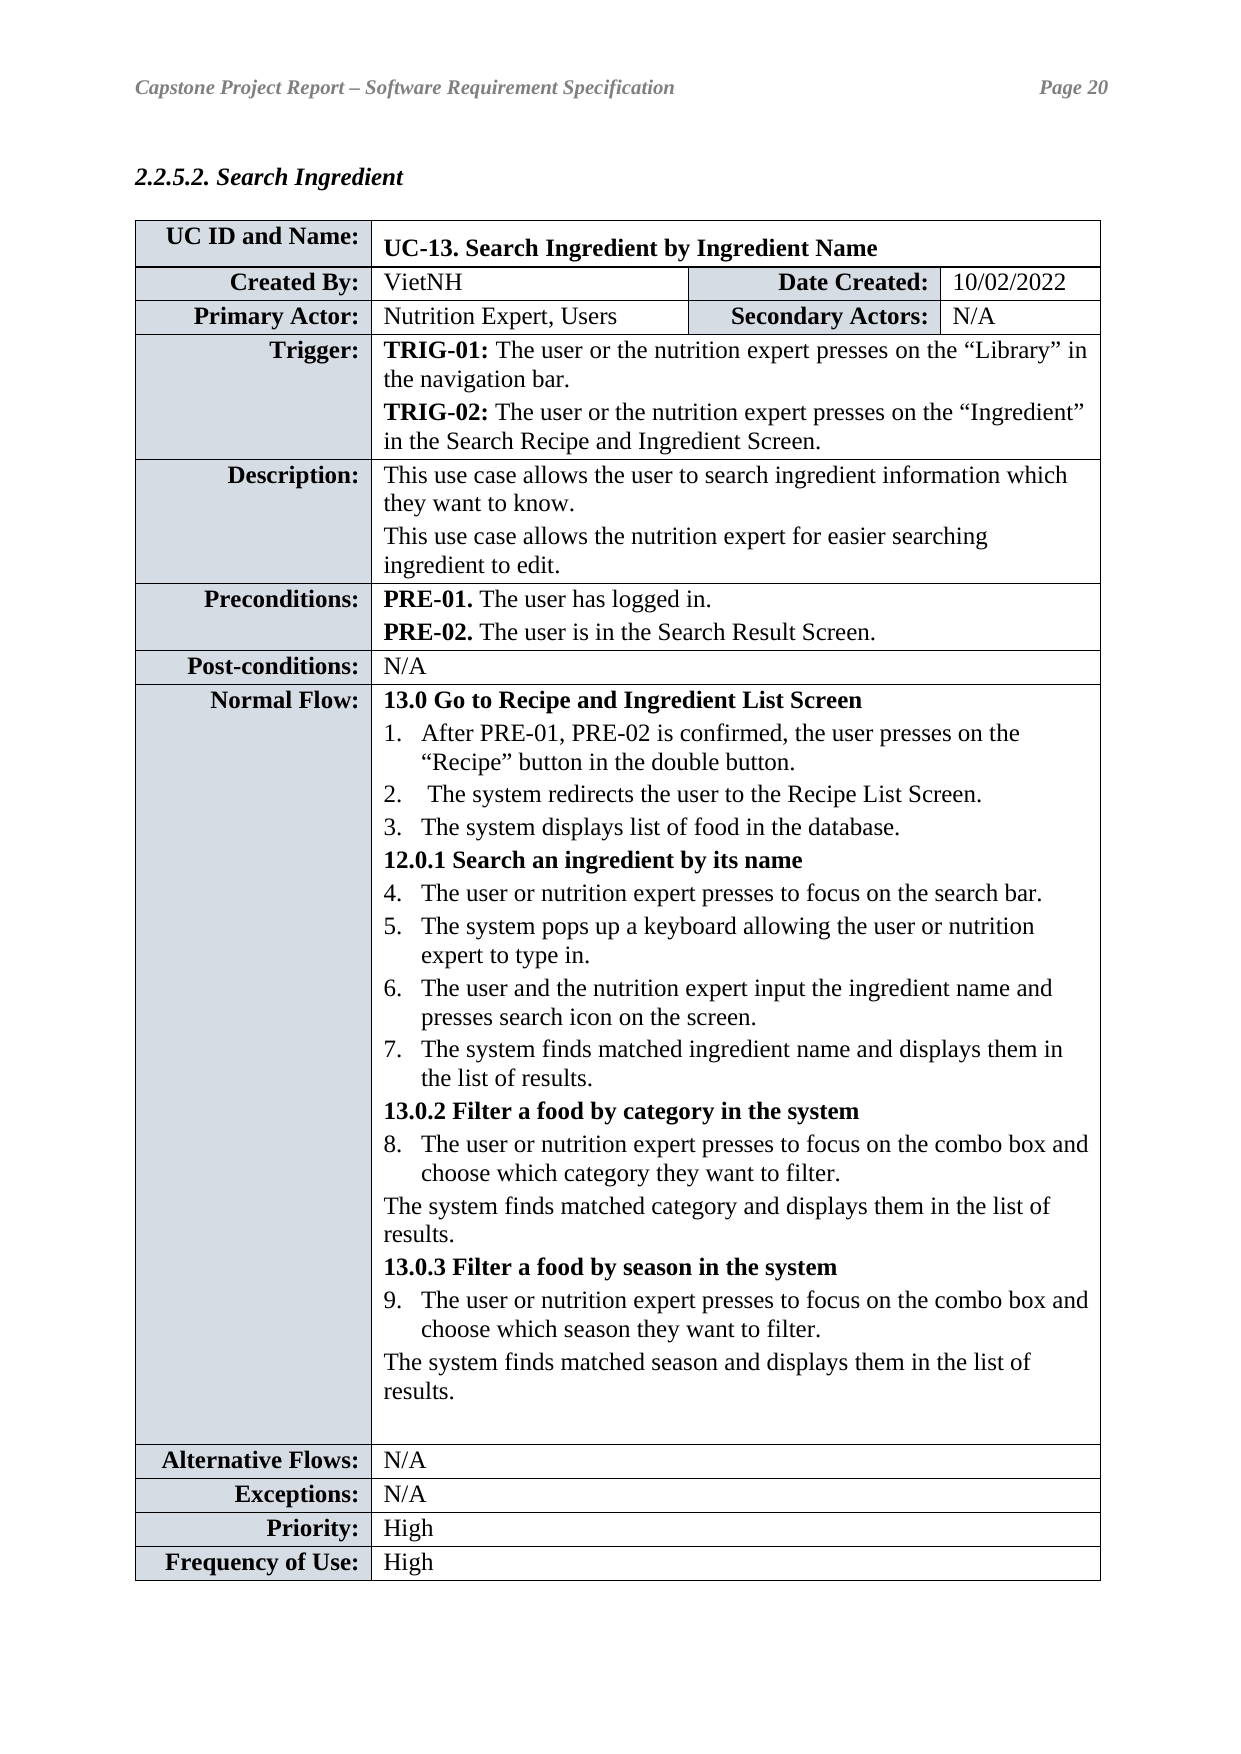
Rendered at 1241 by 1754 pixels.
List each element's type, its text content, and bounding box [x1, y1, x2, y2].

table_cell PRE-01. The user has logged in. PRE-02. The user is in the Search Result Screen. [372, 584, 1100, 650]
table_cell Alternative Flows: [136, 1445, 371, 1478]
table_cell 10/02/2022 [941, 268, 1100, 300]
table_cell Primary Actor: [136, 301, 371, 334]
table_cell VietNH [372, 268, 688, 300]
table_cell Secondary Actors: [689, 301, 940, 334]
table_header UC-13. Search Ingredient by Ingredient Name [372, 221, 1100, 266]
table_cell This use case allows the user to search ingredient information which they want to know. This use case allows the nutrition expert for easier searching ingredient to edit. [372, 460, 1100, 583]
table_cell N/A [372, 1445, 1100, 1478]
table_cell Normal Flow: [136, 685, 371, 1444]
table_cell Nutrition Expert, Users [372, 301, 688, 334]
table_cell Date Created: [689, 268, 940, 300]
table_cell High [372, 1547, 1100, 1580]
table_cell Exceptions: [136, 1479, 371, 1512]
table_cell 13.0 Go to Recipe and Ingredient List Screen After PRE-01, PRE-02 is confirmed, the user presses on the “Recipe” button in the double button. The system redirects the user to the Recipe List Screen. The system displays list of food in the database. 12.0.1 Search an ingredient by its name The user or nutrition expert presses to focus on the search bar. The system pops up a keyboard allowing the user or nutrition expert to type in. The user and the nutrition expert input the ingredient name and presses search icon on the screen. The system finds matched ingredient name and displays them in the list of results. 13.0.2 Filter a food by category in the system The user or nutrition expert presses to focus on the combo box and choose which category they want to filter. The system finds matched category and displays them in the list of results. 13.0.3 Filter a food by season in the system The user or nutrition expert presses to focus on the combo box and choose which season they want to filter. The system finds matched season and displays them in the list of results. [372, 685, 1100, 1444]
table_cell Created By: [136, 268, 371, 300]
table_cell Priority: [136, 1513, 371, 1546]
subtitle 2.2.5.2. Search Ingredient [135, 162, 1105, 191]
table_cell Description: [136, 460, 371, 583]
table_cell N/A [372, 1479, 1100, 1512]
table_header UC ID and Name: [136, 221, 371, 266]
table_cell Frequency of Use: [136, 1547, 371, 1580]
table_cell Post-conditions: [136, 651, 371, 684]
table_cell TRIG-01: The user or the nutrition expert presses on the “Library” in the navigation bar. TRIG-02: The user or the nutrition expert presses on the “Ingredient” in the Search Recipe and Ingredient Screen. [372, 335, 1100, 459]
table_cell N/A [372, 651, 1100, 684]
table_cell N/A [941, 301, 1100, 334]
table_cell Trigger: [136, 335, 371, 459]
table_cell High [372, 1513, 1100, 1546]
table_cell Preconditions: [136, 584, 371, 650]
